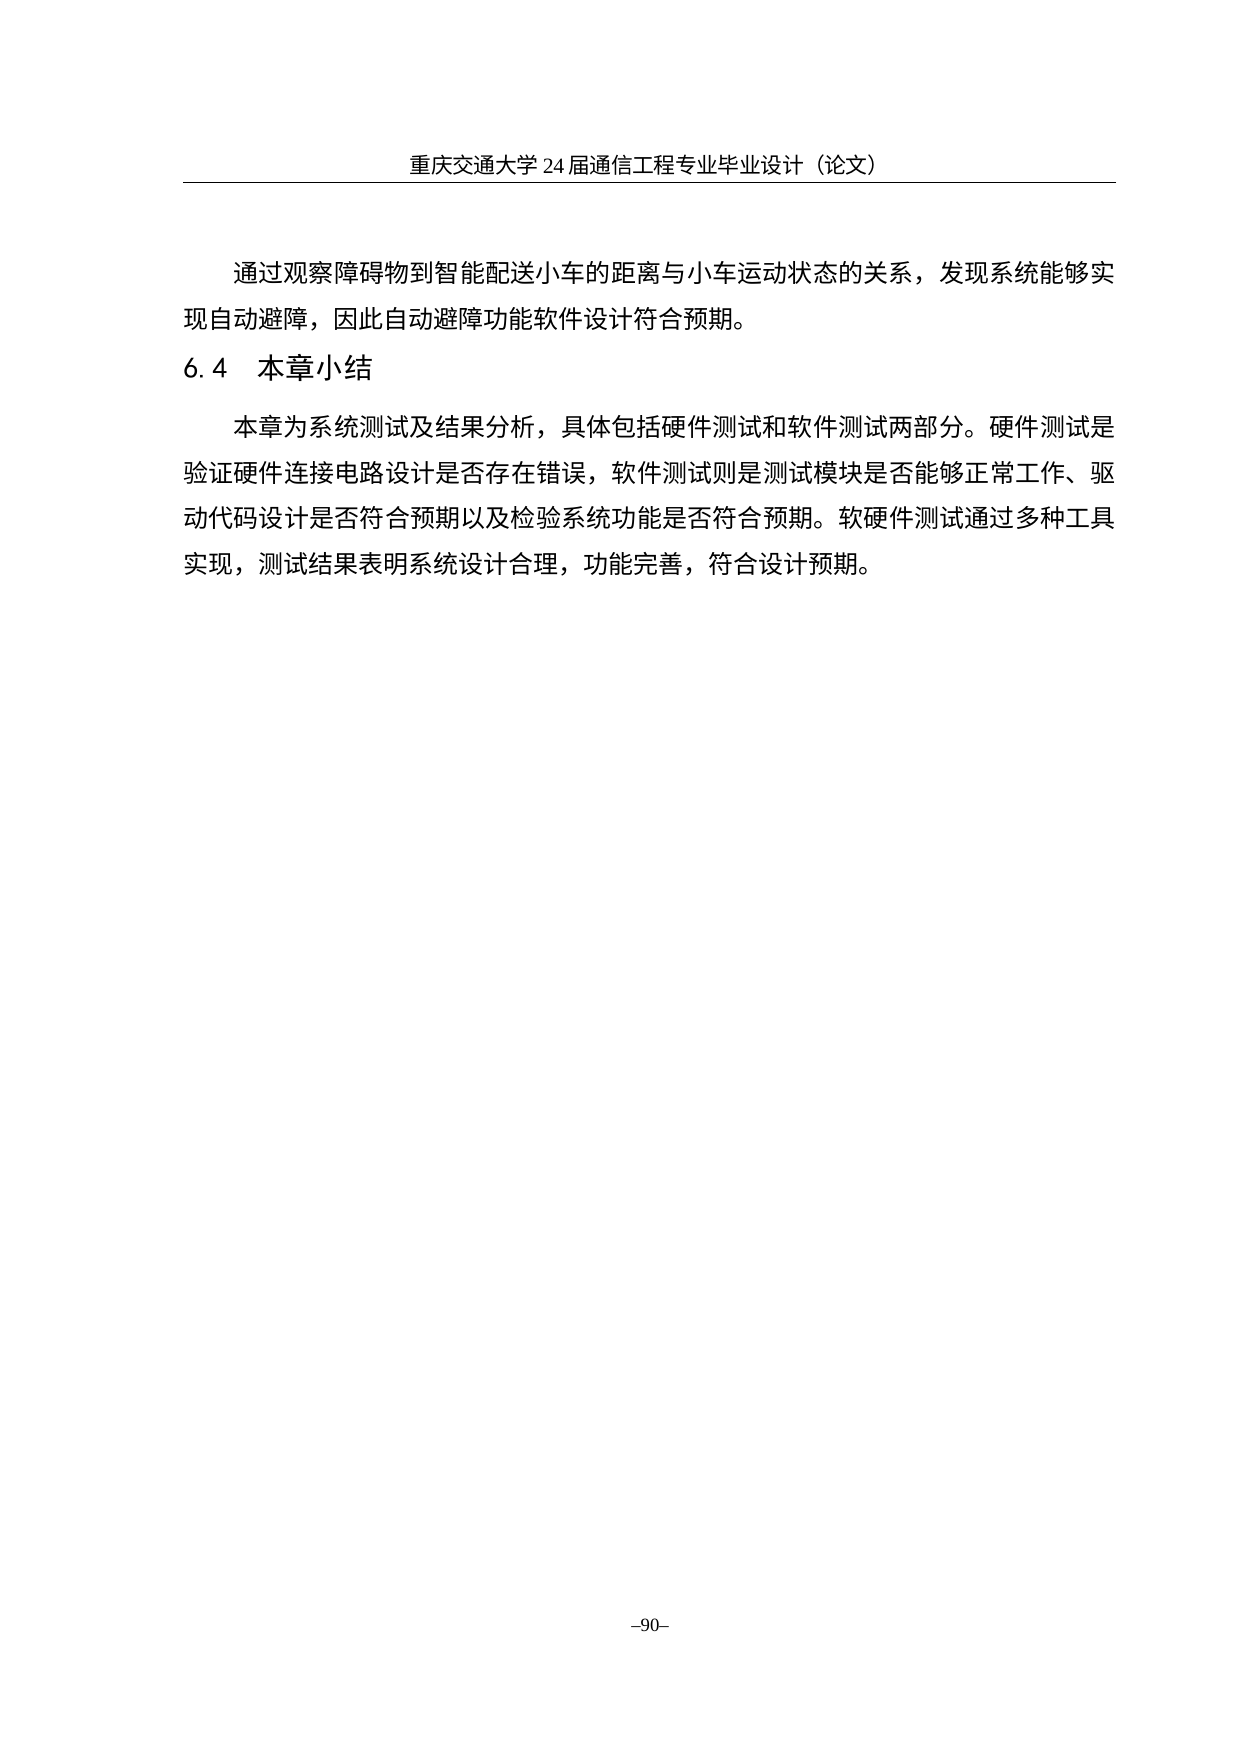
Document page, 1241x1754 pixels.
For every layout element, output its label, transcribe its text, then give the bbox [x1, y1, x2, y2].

subtitle 6.4 本章小结 [183, 350, 1116, 383]
text 本章为系统测试及结果分析，具体包括硬件测试和软件测试两部分。硬件测试是验证硬件连接电路设计是否存在错误，软件测试则是测试模块是否能够正常工作、驱动代码设计是否符合预期以及检验系统功能是否符合预期。软硬件测试通过多种工具实现，测试结果表明系统设计合理，功能完善，符合设计预期。 [183, 399, 1116, 583]
text 通过观察障碍物到智能配送小车的距离与小车运动状态的关系，发现系统能够实现自动避障，因此自动避障功能软件设计符合预期。 [183, 246, 1116, 337]
